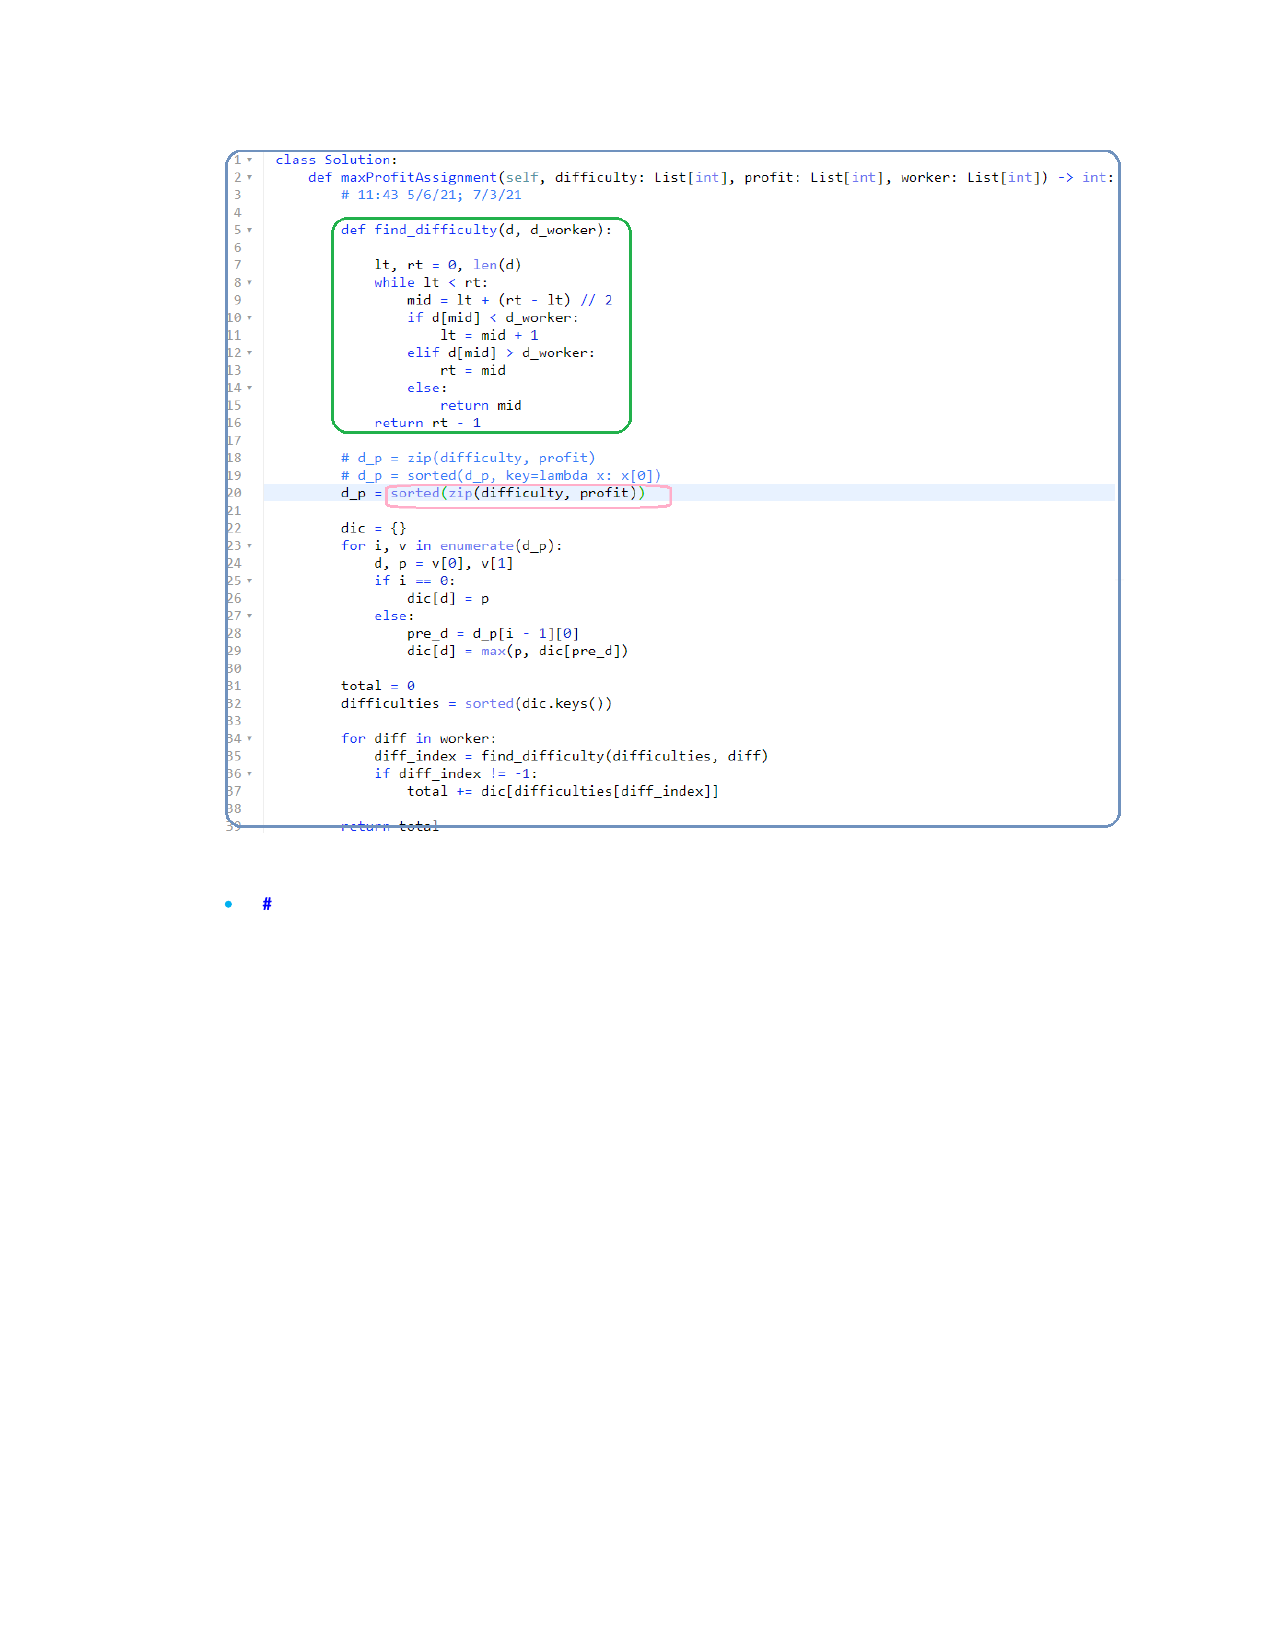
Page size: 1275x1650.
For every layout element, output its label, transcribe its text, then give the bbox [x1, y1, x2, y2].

picture [225, 150, 1125, 833]
list # [225, 893, 1087, 916]
